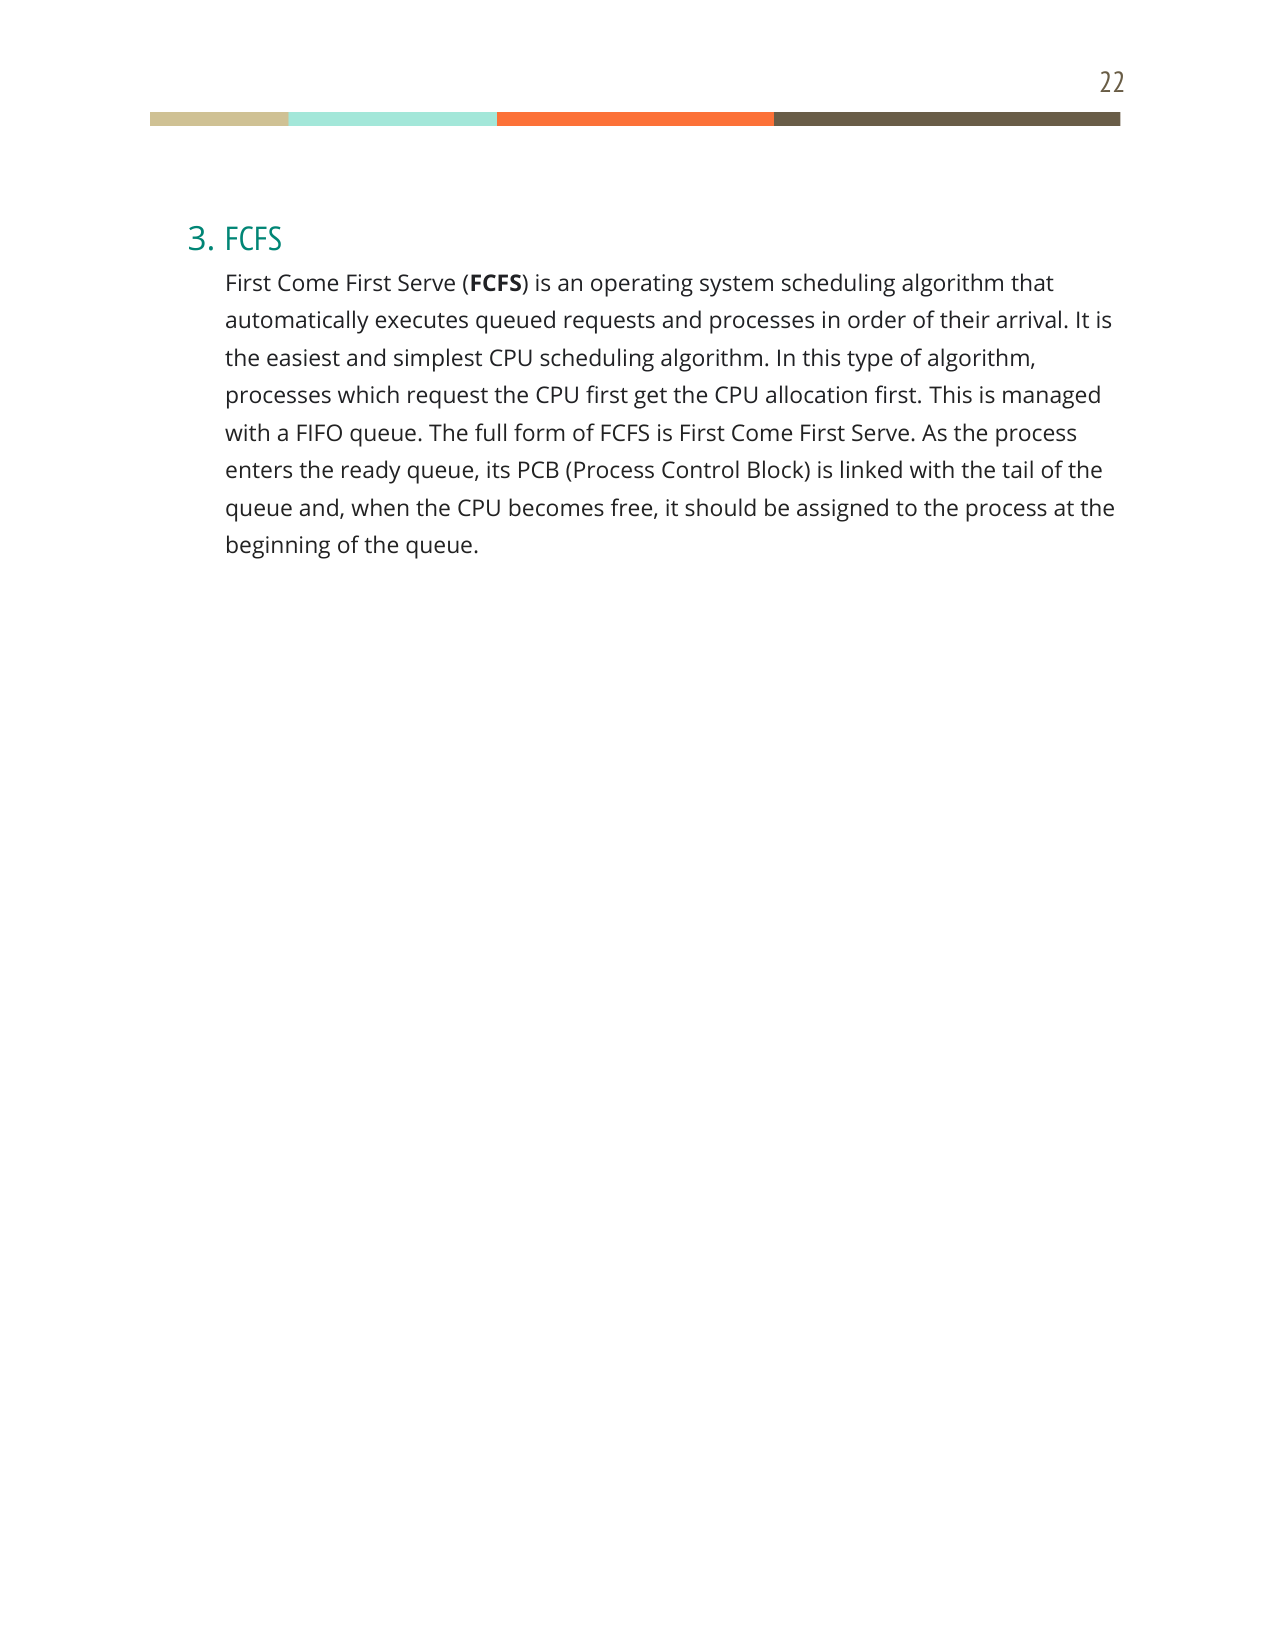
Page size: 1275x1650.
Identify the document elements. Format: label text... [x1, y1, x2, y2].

picture [150, 112, 1121, 126]
list FCFS First Come First Serve (FCFS) is an operating system scheduling algorithm that automatically executes queued requests and processes in order of their arrival. It is the easiest and simplest CPU scheduling algorithm. In this type of algorithm, processes which request the CPU first get the CPU allocation first. This is managed with a FIFO queue. The full form of FCFS is First Come First Serve. As the process enters the ready queue, its PCB (Process Control Block) is linked with the tail of the queue and, when the CPU becomes free, it should be assigned to the process at the beginning of the queue. [187, 215, 1125, 598]
